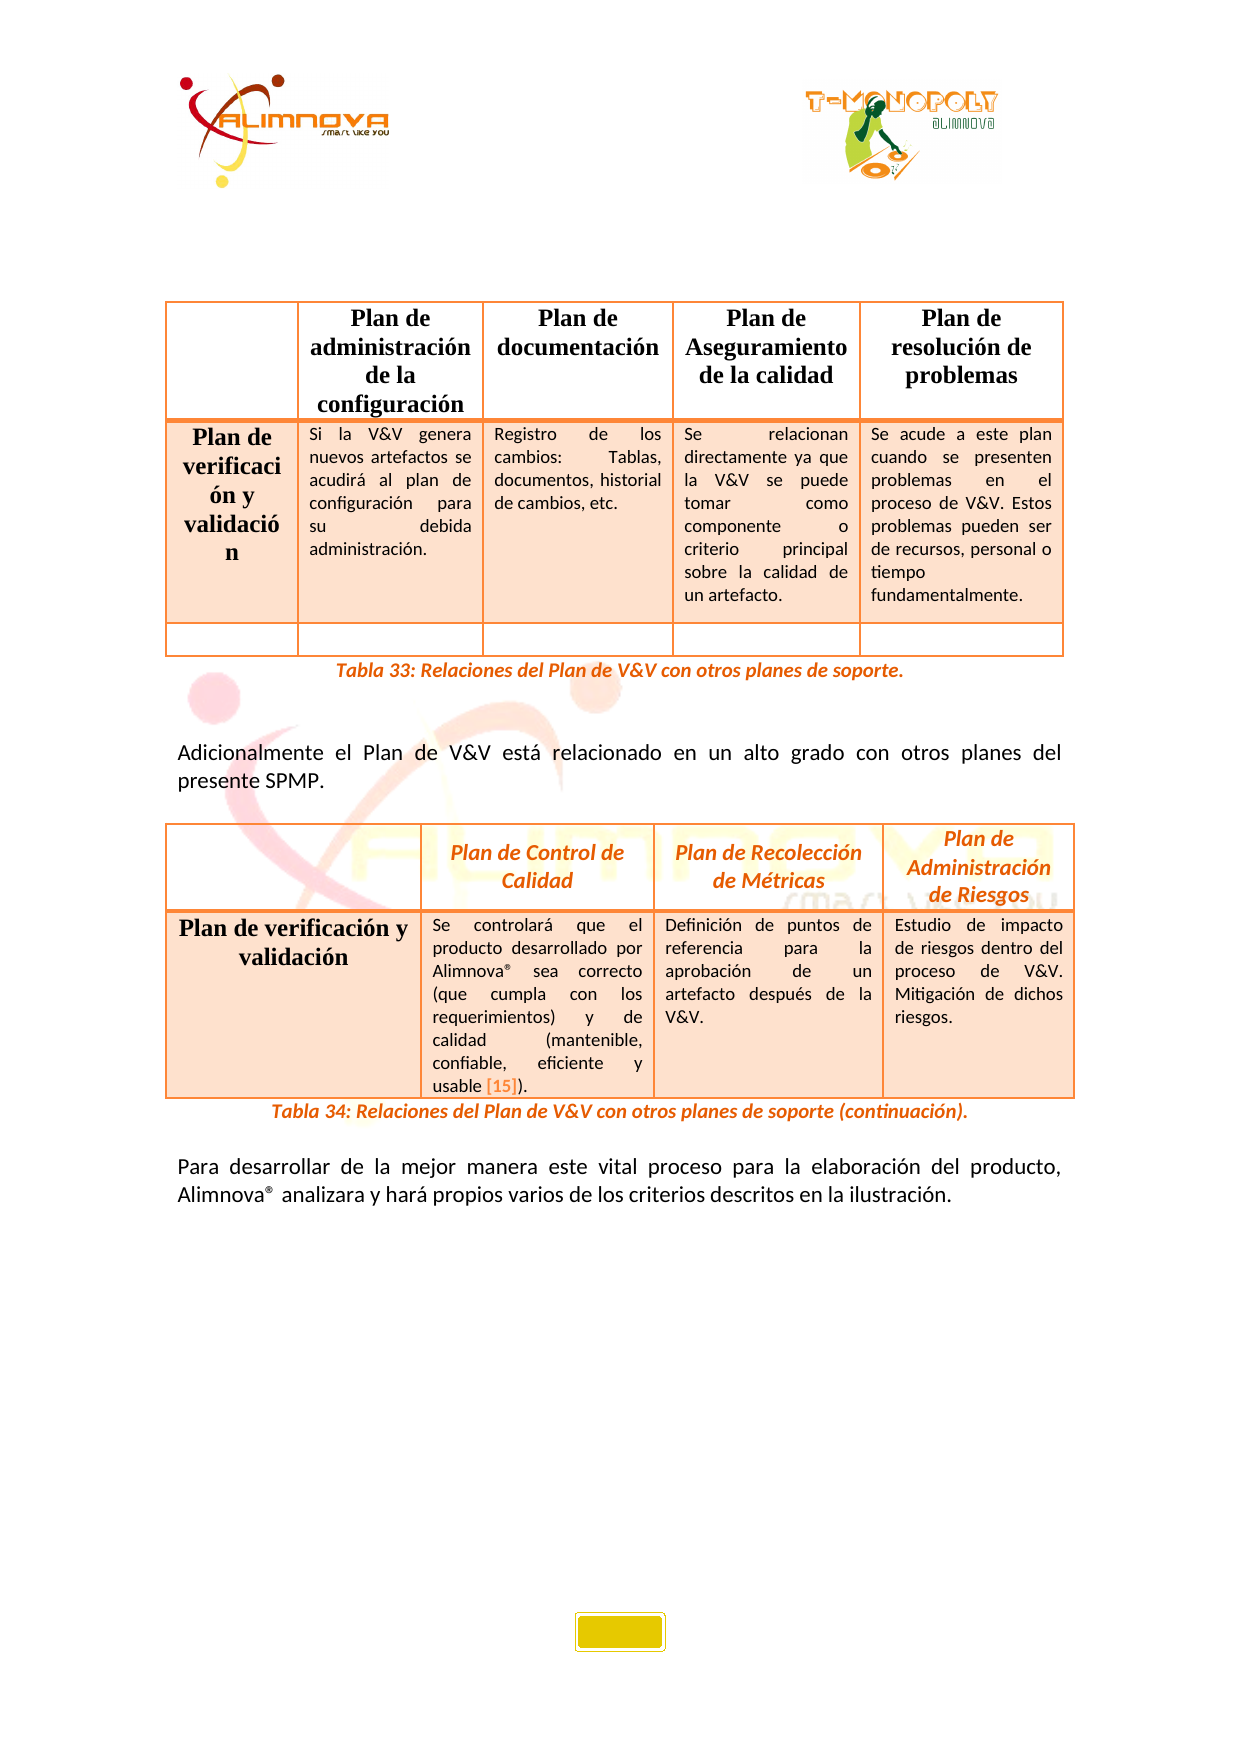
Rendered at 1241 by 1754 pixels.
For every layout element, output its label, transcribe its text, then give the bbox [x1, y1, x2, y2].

table_cell [484, 624, 672, 655]
table_cell [167, 913, 420, 1097]
table_cell [167, 423, 297, 622]
table_header Plan de Control de Calidad [422, 825, 653, 909]
table_header Plan de Administración de Riesgos [884, 825, 1073, 909]
table_cell [299, 624, 482, 655]
table_header [861, 303, 1062, 418]
table_cell Estudio de impacto de riesgos dentro del proceso de V&V. Mitigación de dichos riesgos. [884, 913, 1073, 1097]
table_header [167, 825, 420, 909]
table_header [167, 303, 297, 418]
table_cell Se acude a este plan cuando se presenten problemas en el proceso de V&V. Estos problemas pueden ser de recursos, personal o tiempo fundamentalmente. [861, 423, 1062, 622]
picture [177, 73, 389, 189]
table_cell Definición de puntos de referencia para la aprobación de un artefacto después de la V&V. [655, 913, 882, 1097]
text Adicionalmente el Plan de V&V está relacionado en un alto grado con otros planes del presente SPMP. [177, 738, 1063, 794]
table_header [299, 303, 482, 418]
table_header [484, 303, 672, 418]
table_cell Se relacionan directamente ya que la V&V se puede tomar como componente o criterio principal sobre la calidad de un artefacto. [674, 423, 859, 622]
table_cell [167, 624, 297, 655]
table_cell Si la V&V genera nuevos artefactos se acudirá al plan de configuración para su debida administración. [299, 423, 482, 622]
table_cell Registro de los cambios: Tablas, documentos, historial de cambios, etc. [484, 423, 672, 622]
table_header [674, 303, 859, 418]
table_cell [674, 624, 859, 655]
table_header Plan de Recolección de Métricas [655, 825, 882, 909]
table_cell [861, 624, 1062, 655]
text Para desarrollar de la mejor manera este vital proceso para la elaboración del producto, Alimnova® analizara y hará propios varios de los criterios descritos en la ilustración. [177, 1152, 1063, 1208]
text Tabla 33: Relaciones del Plan de V&V con otros planes de soporte. [177, 657, 1063, 682]
text Tabla 34: Relaciones del Plan de V&V con otros planes de soporte (continuación). [177, 1099, 1063, 1124]
picture [802, 79, 1002, 184]
